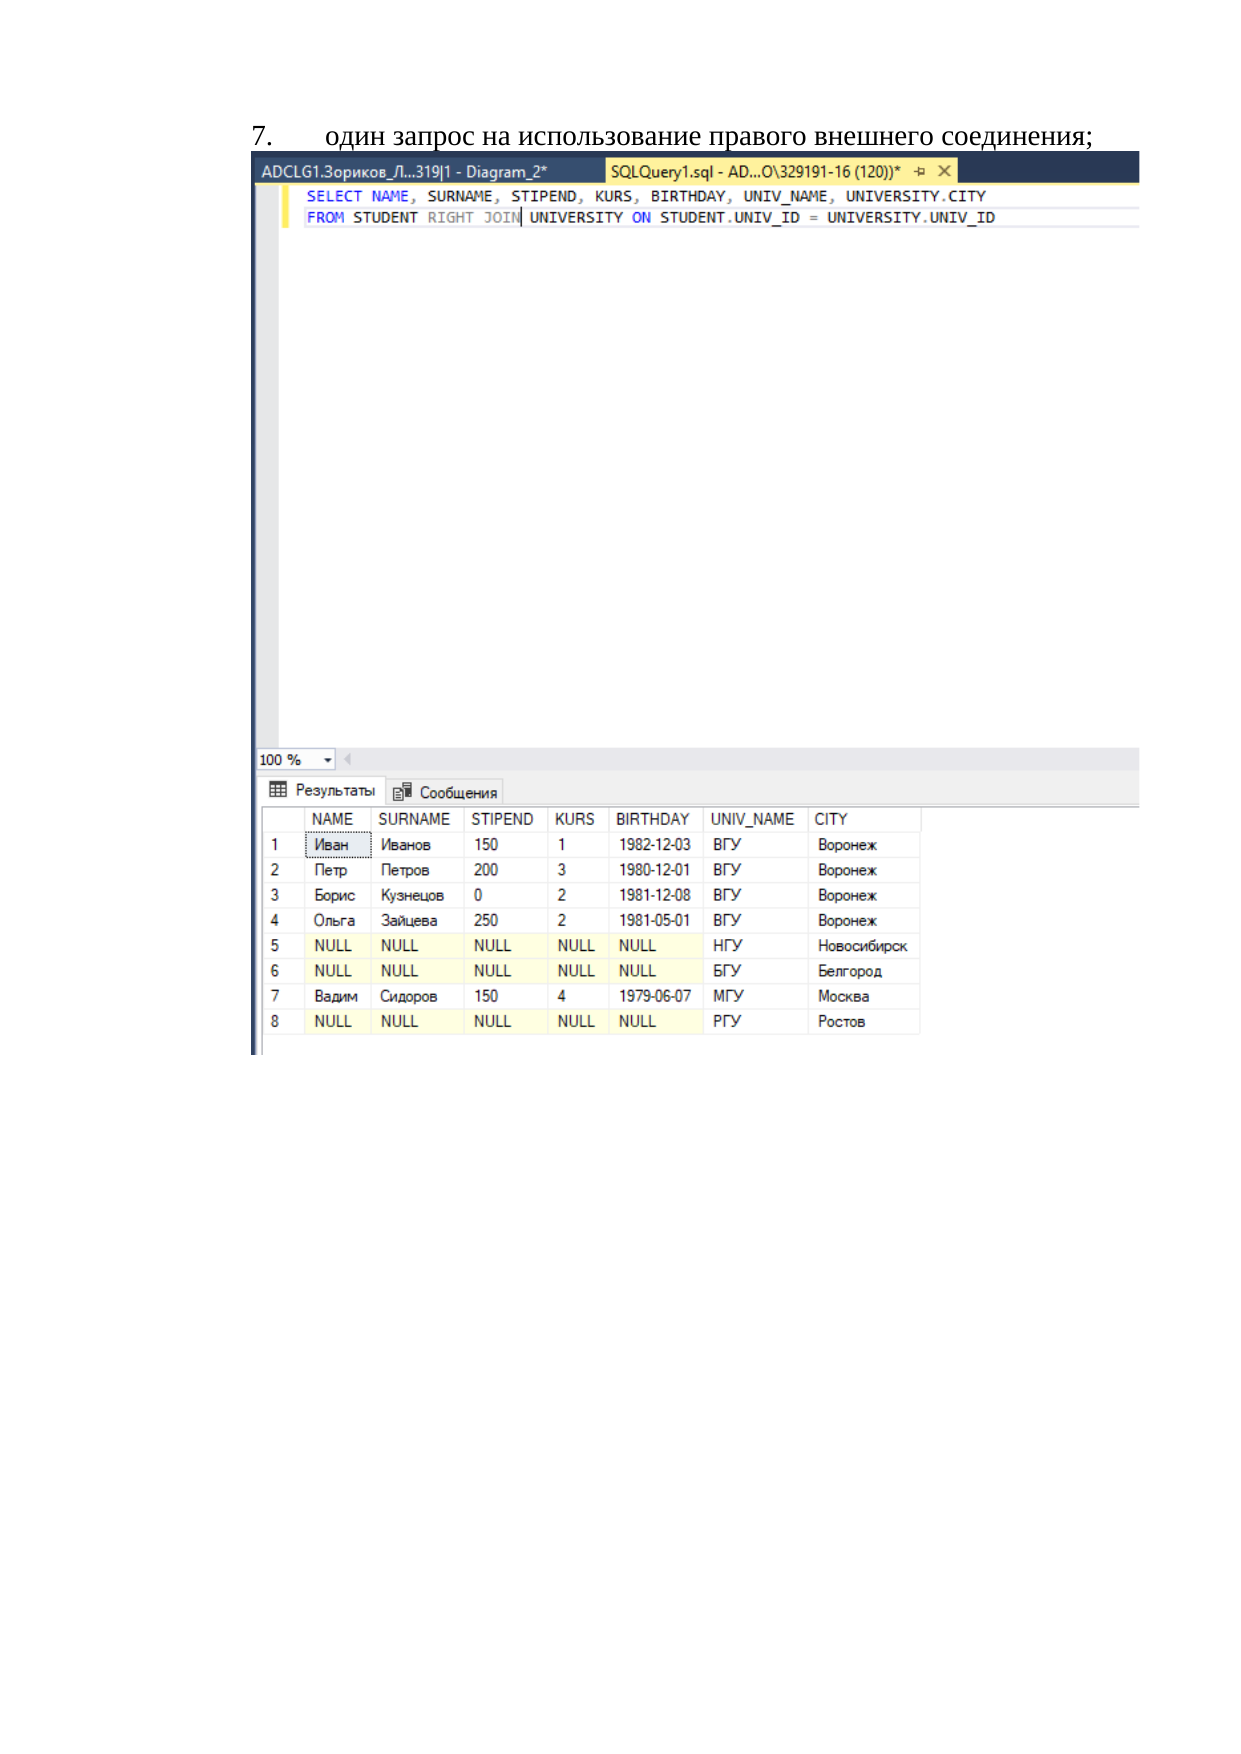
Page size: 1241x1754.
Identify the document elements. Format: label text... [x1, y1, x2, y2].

list один запрос на использование правого внешнего соединения; [177, 118, 1152, 152]
picture [251, 151, 1140, 1055]
